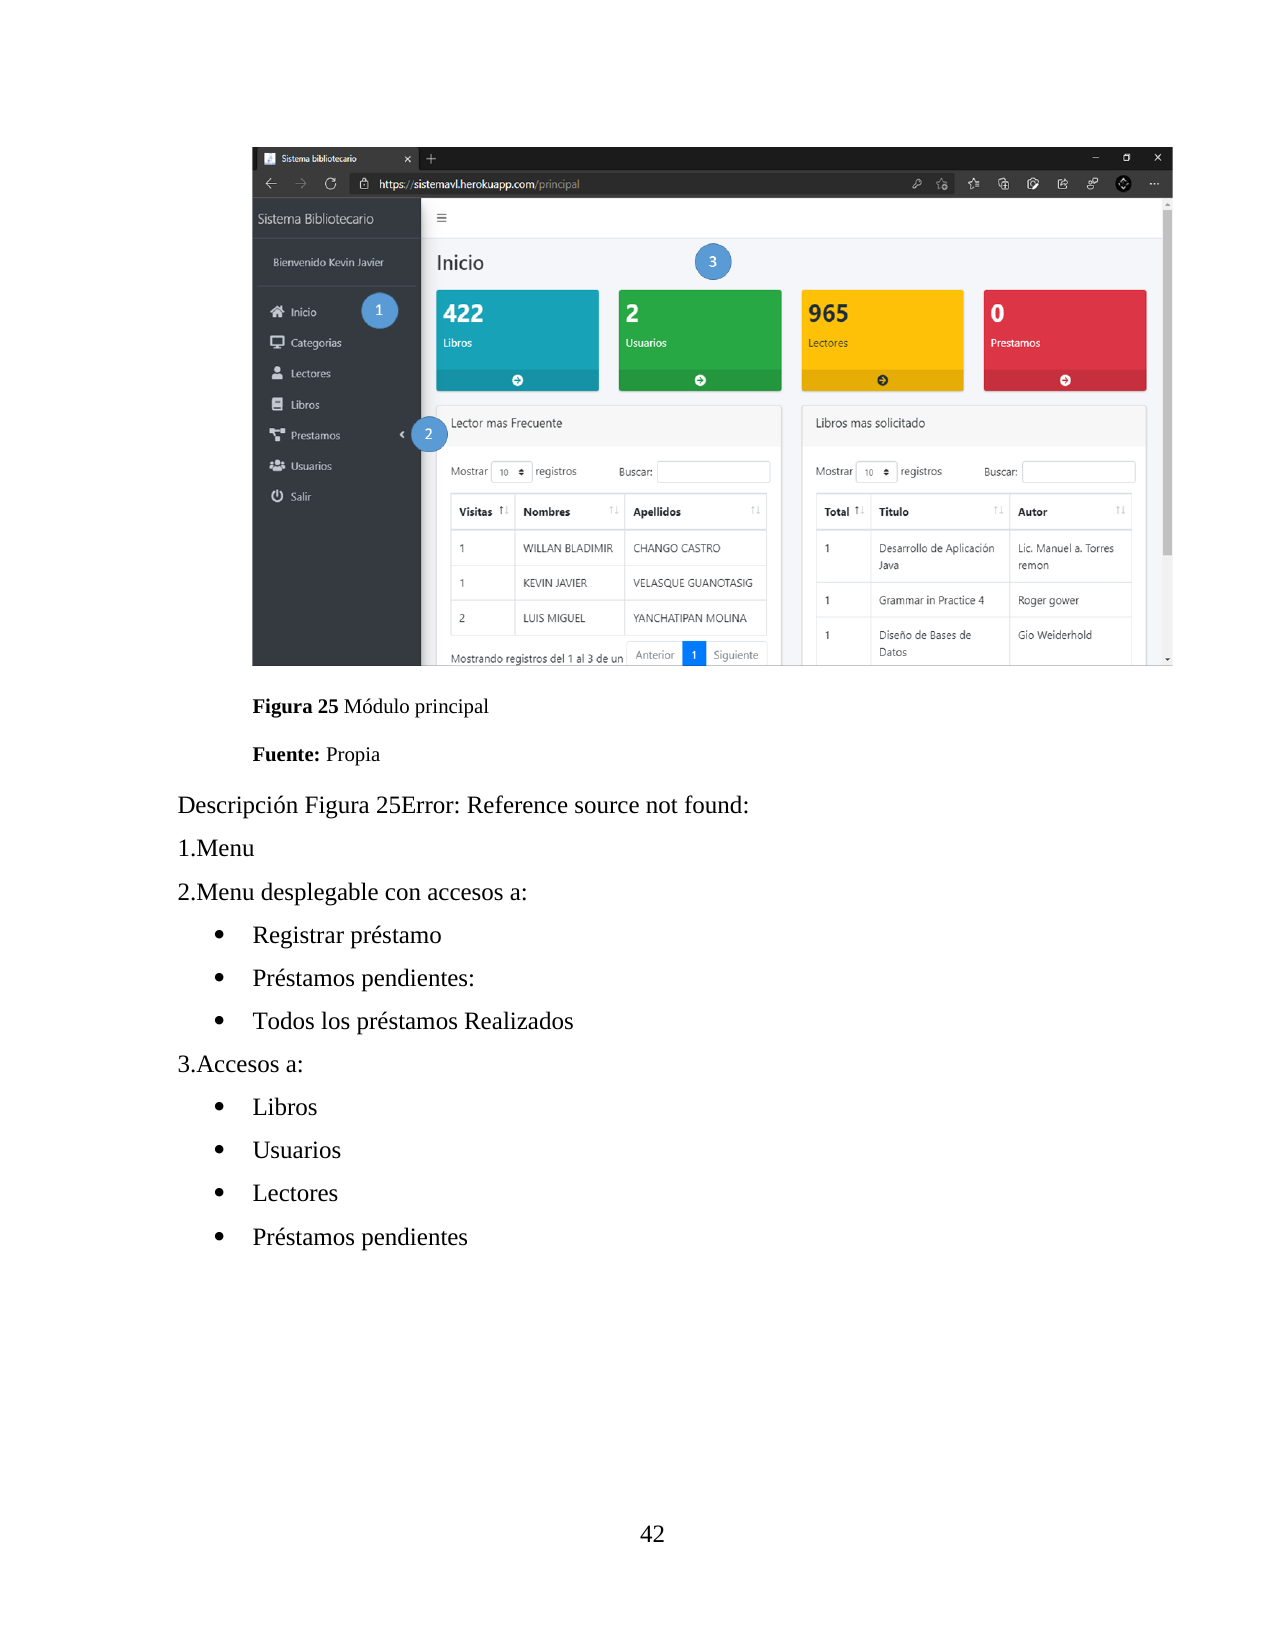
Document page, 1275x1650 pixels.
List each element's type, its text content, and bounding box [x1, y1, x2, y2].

text 2.Menu desplegable con accesos a: [177, 877, 1098, 905]
text Fuente: Propia [252, 742, 1098, 766]
text 1.Menu [177, 833, 1098, 862]
list Préstamos pendientes: [215, 963, 1098, 992]
list Préstamos pendientes [215, 1222, 1098, 1250]
list Libros [215, 1092, 1098, 1121]
list Lectores [215, 1178, 1098, 1207]
list Todos los préstamos Realizados [215, 1006, 1098, 1035]
text Figura 25 Módulo principal [252, 694, 1098, 718]
list Usuarios [215, 1135, 1098, 1164]
text 3.Accesos a: [177, 1049, 1098, 1078]
picture [252, 147, 1173, 666]
list Registrar préstamo [215, 920, 1098, 948]
